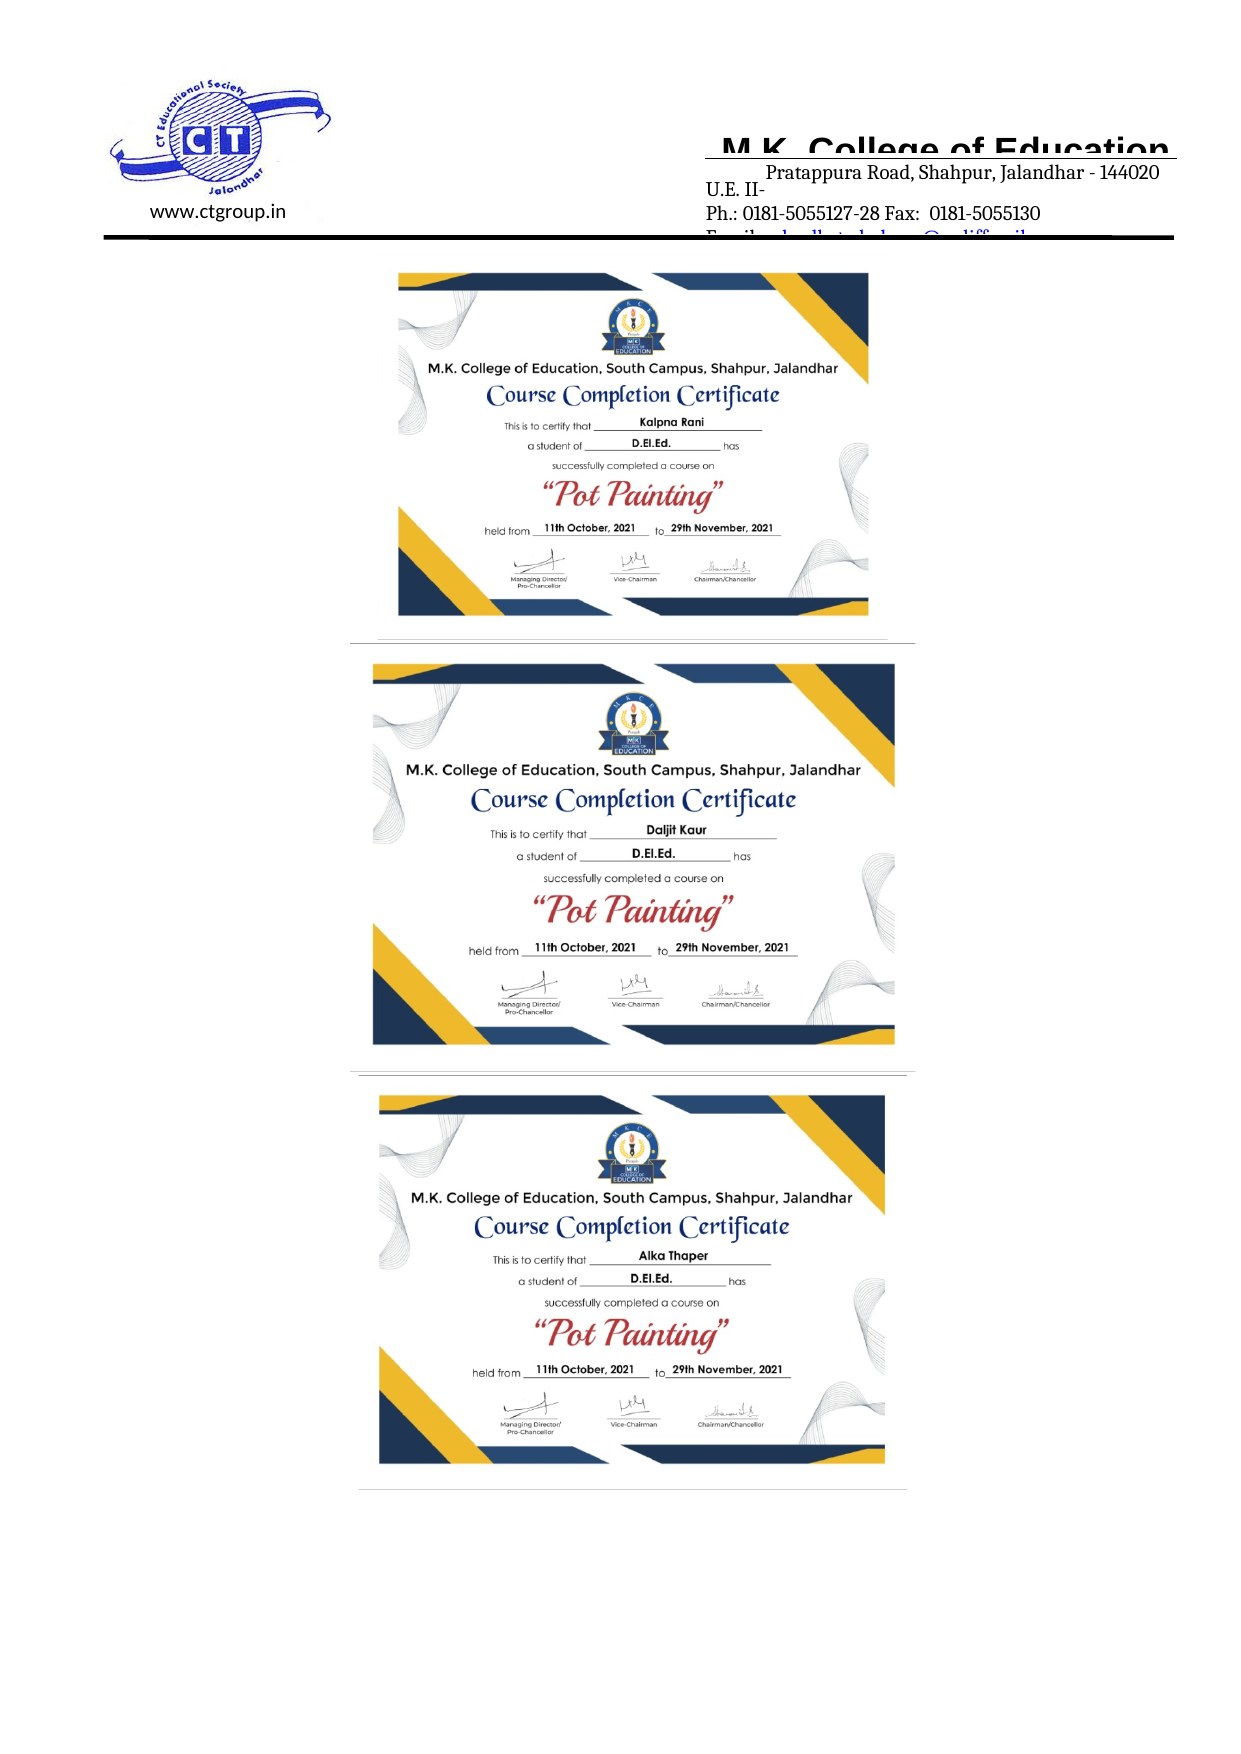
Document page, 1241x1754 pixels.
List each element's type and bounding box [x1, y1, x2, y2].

picture [377, 255, 888, 640]
picture [106, 65, 339, 231]
picture [358, 1075, 908, 1490]
picture [350, 643, 916, 1072]
